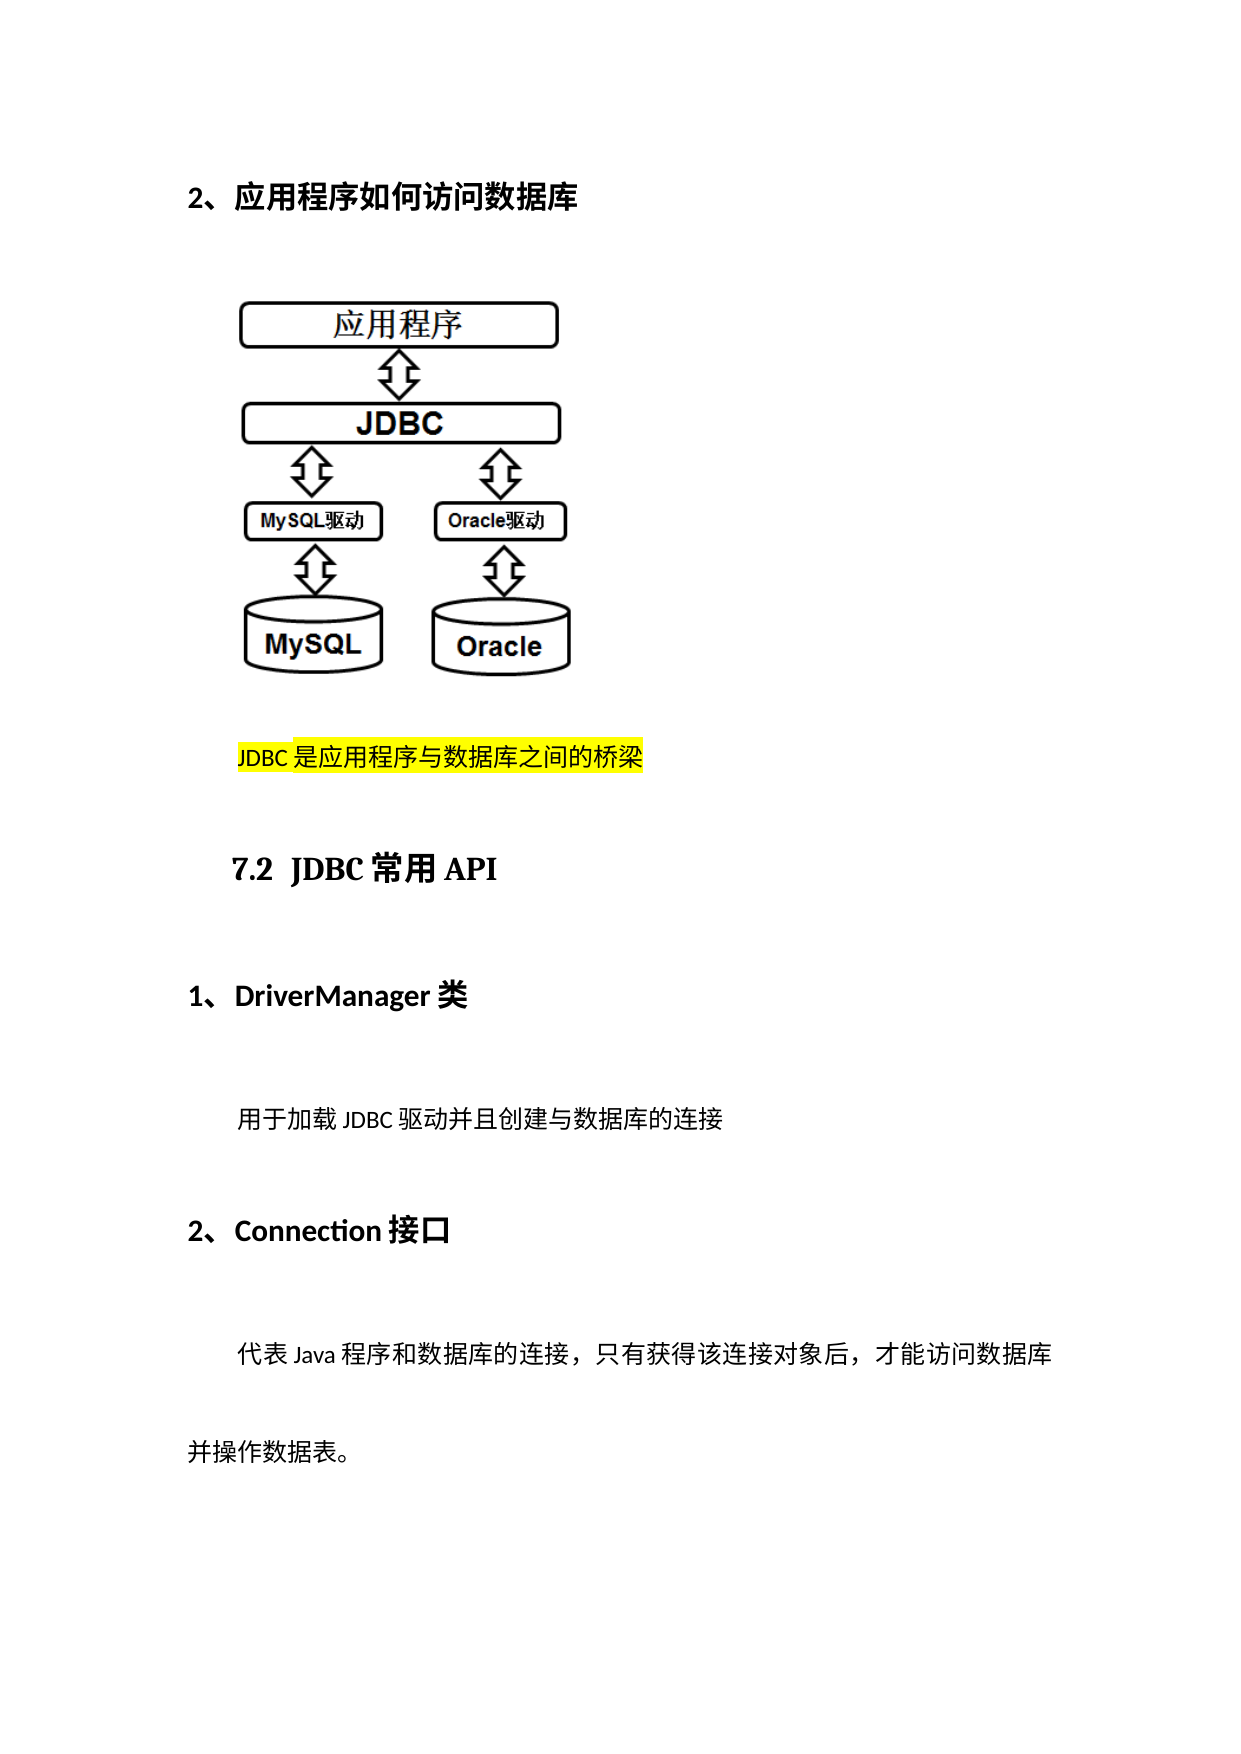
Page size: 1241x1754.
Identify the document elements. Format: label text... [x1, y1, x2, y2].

text JDBC是应用程序与数据库之间的桥梁 [187, 723, 1053, 788]
text 代表Java程序和数据库的连接，只有获得该连接对象后，才能访问数据库，并操作数据表。 [187, 1320, 1053, 1483]
subtitle 2、Connection接口 [187, 1195, 1053, 1260]
picture [231, 287, 572, 681]
subtitle 2、应用程序如何访问数据库 [187, 162, 1053, 227]
text 用于加载JDBC驱动并且创建与数据库的连接 [187, 1085, 1053, 1150]
subtitle 1、DriverManager类 [187, 960, 1053, 1025]
subtitle JDBC常用API [232, 833, 1053, 898]
